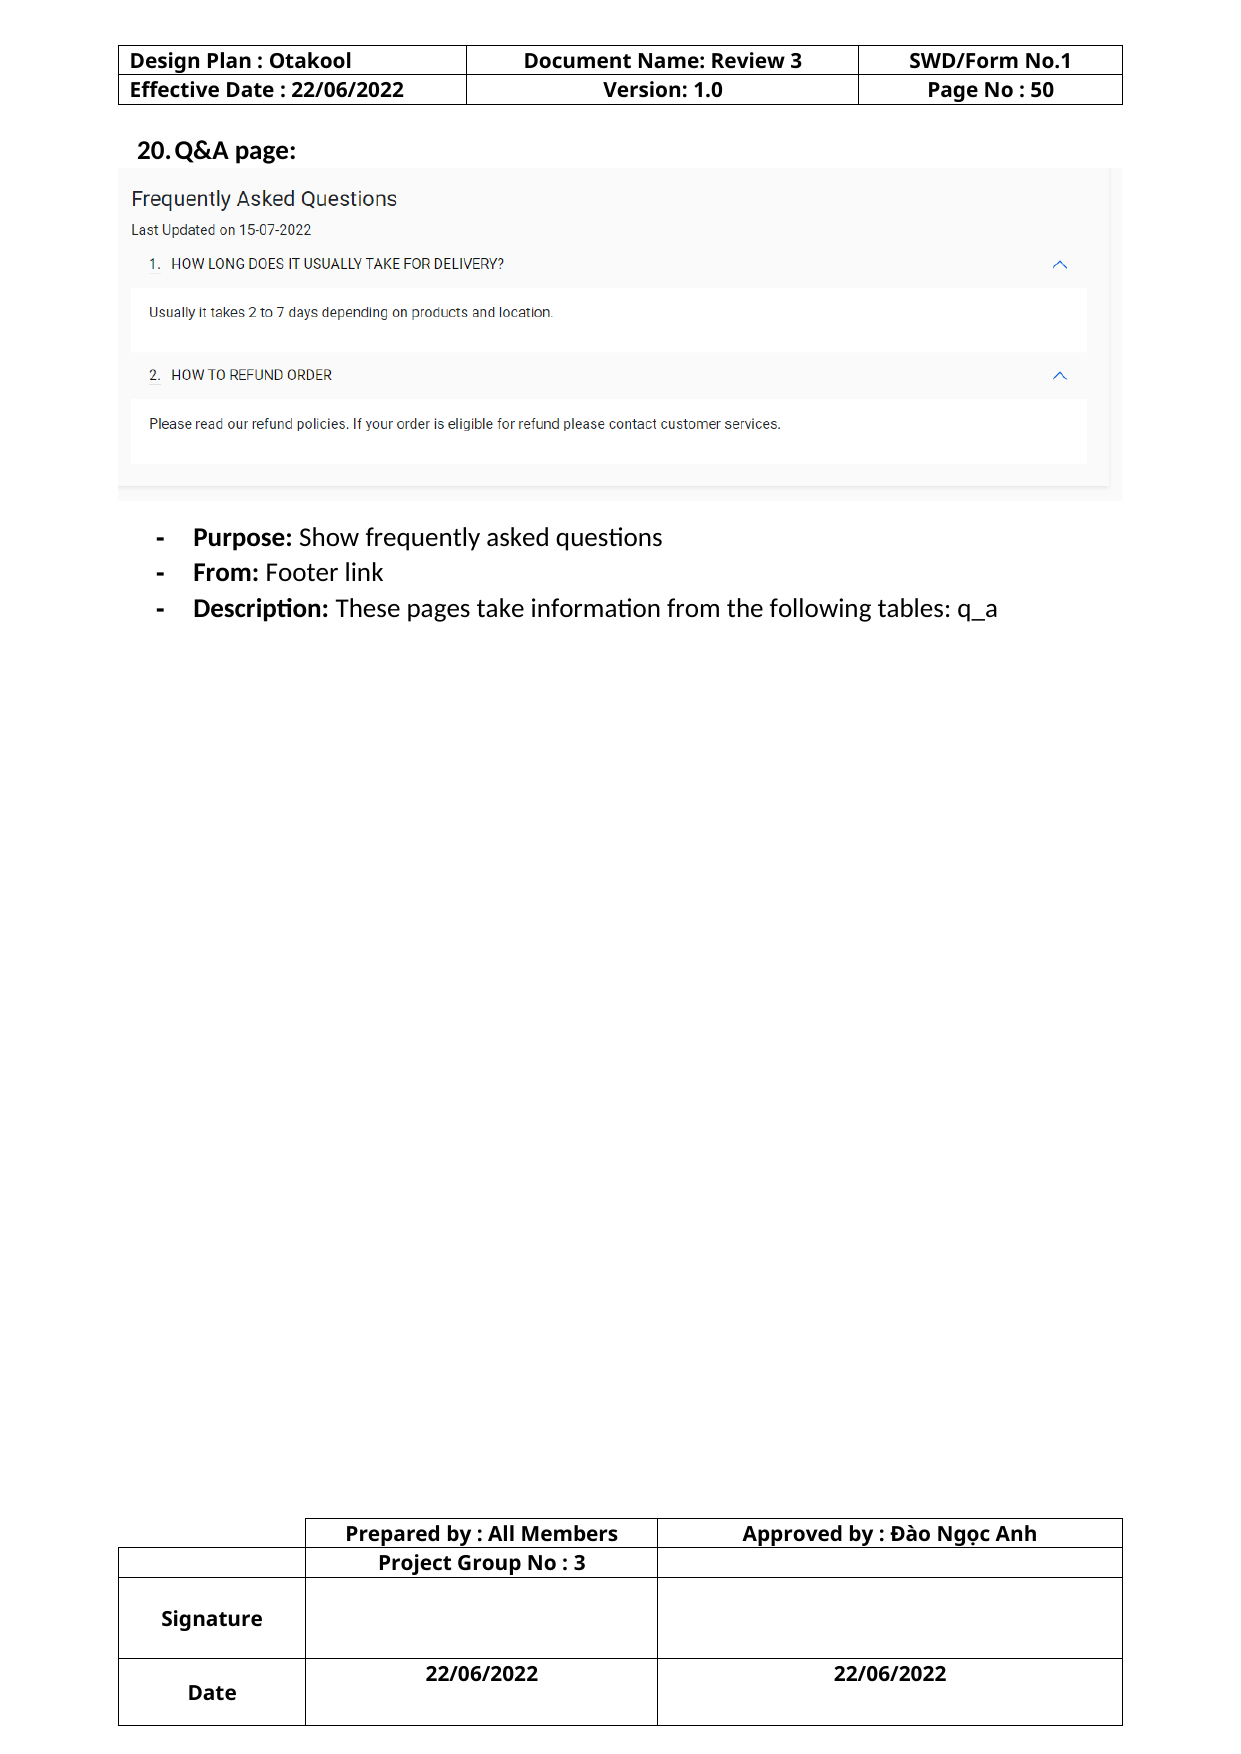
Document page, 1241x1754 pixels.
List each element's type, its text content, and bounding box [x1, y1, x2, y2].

list Description: These pages take information from the following tables: q_a [156, 591, 1122, 624]
list Purpose: Show frequently asked questions [156, 520, 1122, 553]
subtitle Q&A page: [137, 133, 1122, 166]
picture [118, 168, 1123, 501]
list From: Footer link [156, 555, 1122, 588]
